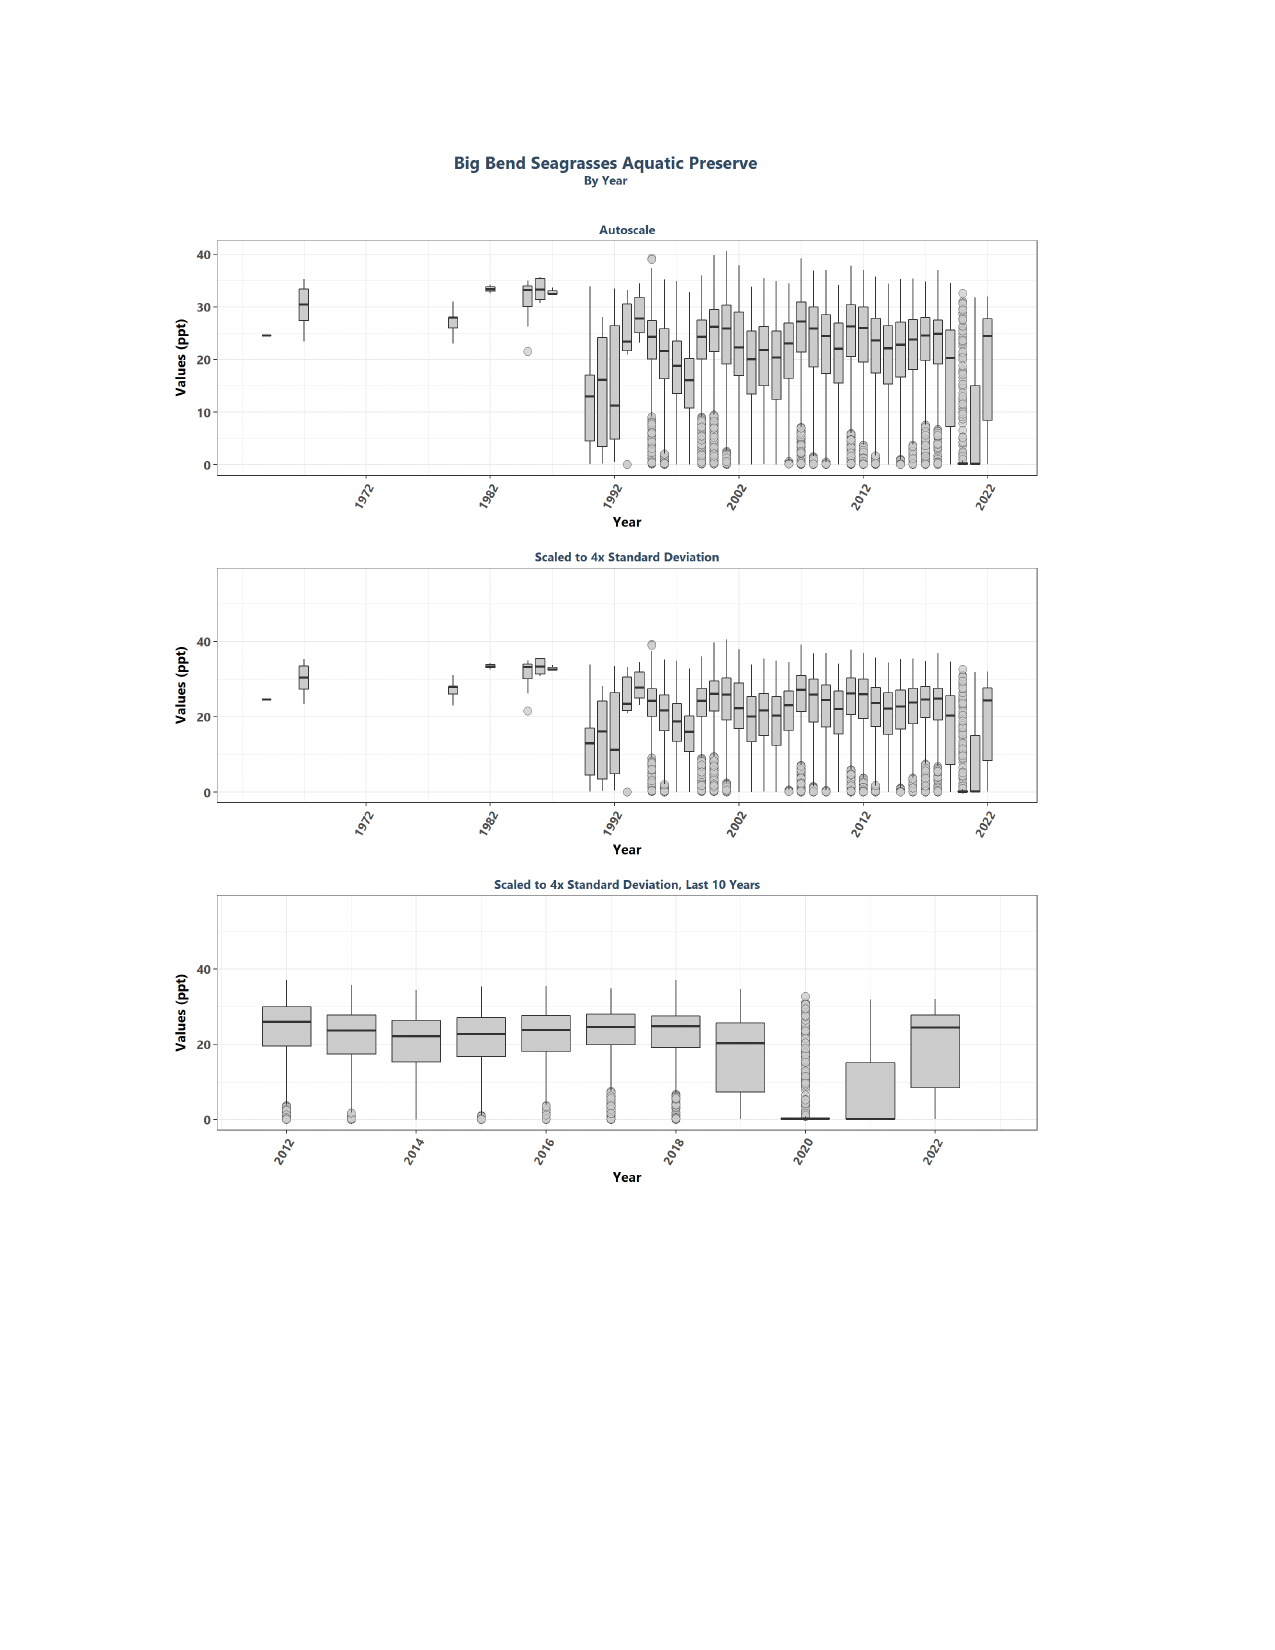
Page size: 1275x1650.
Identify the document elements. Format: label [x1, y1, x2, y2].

picture [168, 150, 1044, 1200]
